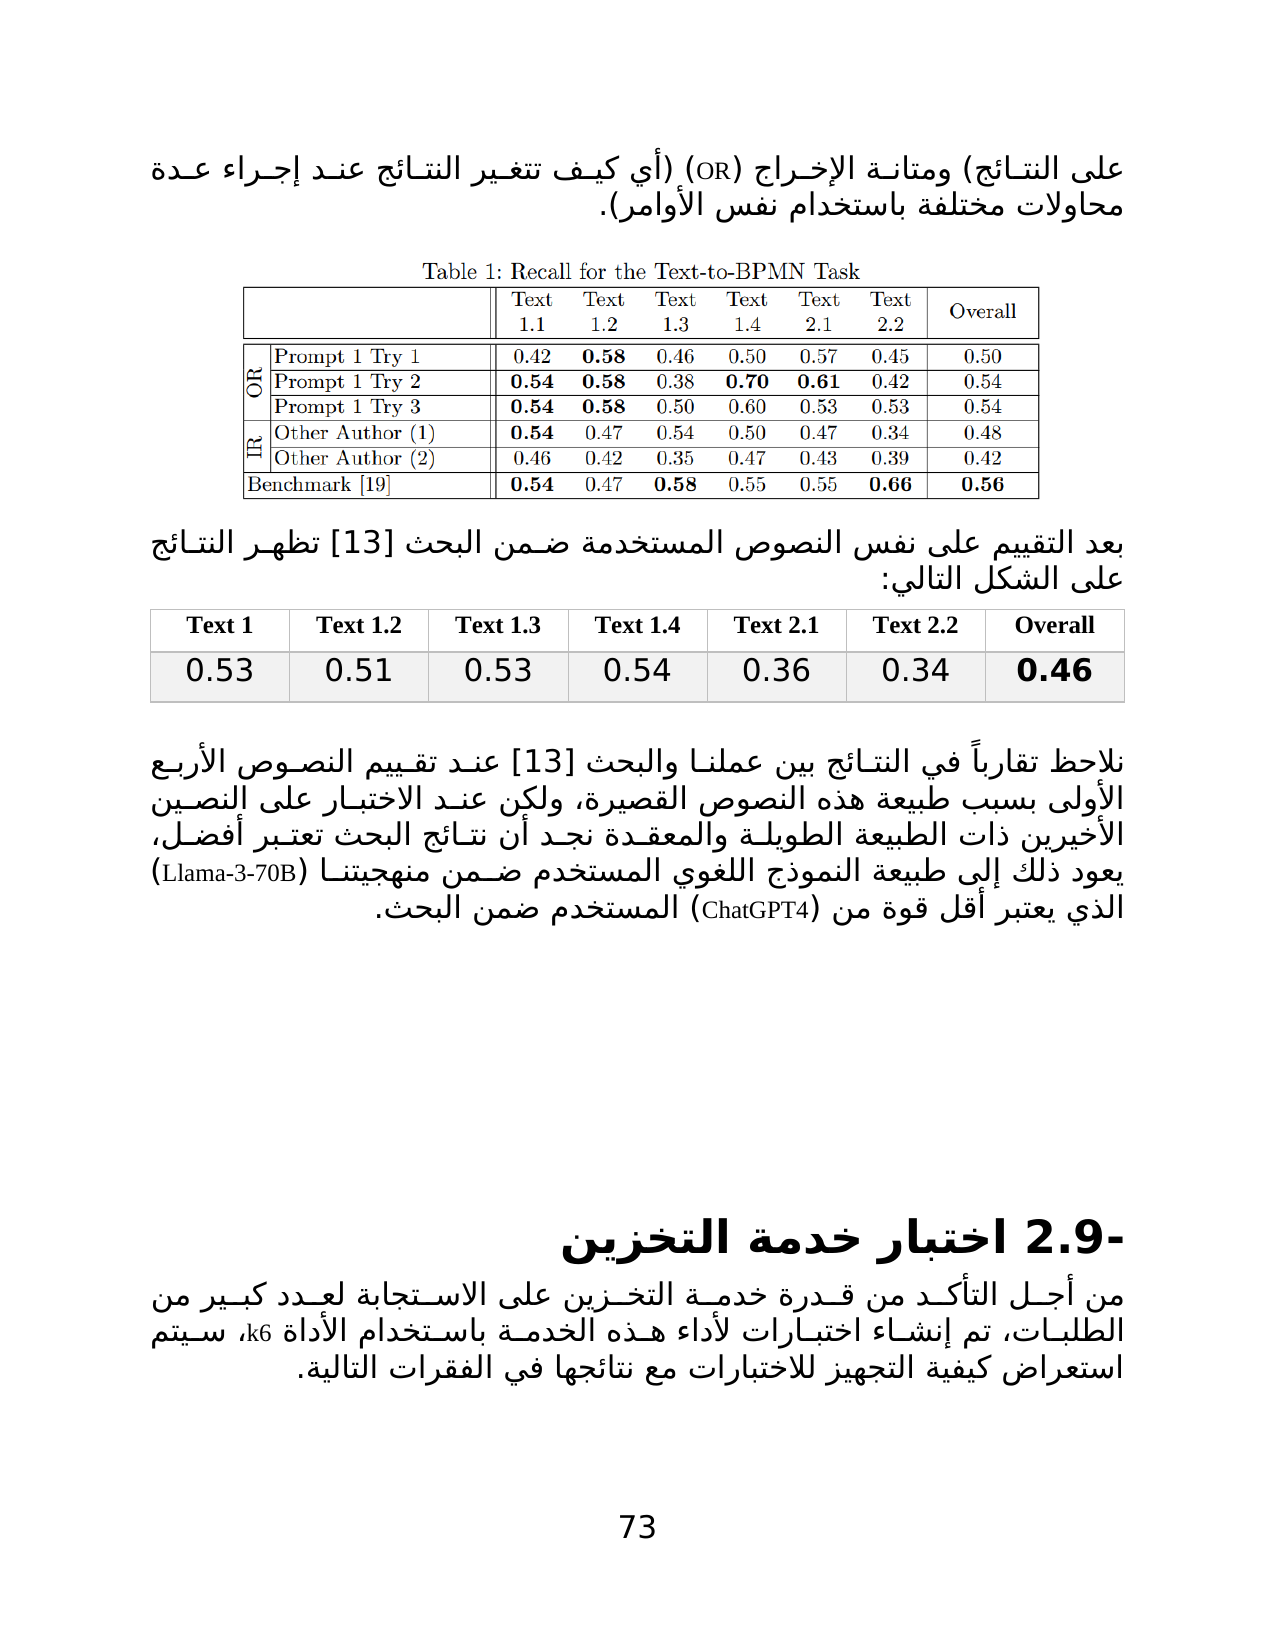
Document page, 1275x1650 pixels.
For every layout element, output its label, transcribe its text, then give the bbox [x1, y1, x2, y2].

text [150, 150, 1125, 223]
table_cell 0.54 [569, 653, 707, 701]
table_header Text 1 [151, 610, 289, 651]
text نلاحظ تقارباً في النتائج بين عملنا والبحث [13] عند تقييم النصوص الأربع الأولى بسبب طبيعة هذه النصوص القصيرة، ولكن عند الاختبار على النصين الأخيرين ذات الطبيعة الطويلة والمعقدة نجد أن نتائج البحث تعتبر أفضل، يعود ذلك إلى طبيعة النموذج اللغوي المستخدم ضمن منهجيتنا (Llama-3-70B) الذي يعتبر أقل قوة من (ChatGPT4) المستخدم ضمن البحث. [150, 744, 1125, 925]
table_header Text 1.4 [569, 610, 707, 651]
text -2.9 اختبار خدمة التخزين [150, 1210, 1125, 1264]
table_header Text 2.1 [708, 610, 846, 651]
table_cell 0.53 [429, 653, 568, 701]
table_header Text 2.2 [847, 610, 985, 651]
text من أجل التأكد من قدرة خدمة التخزين على الاستجابة لعدد كبير من الطلبات، تم إنشاء اختبارات لأداء هذه الخدمة باستخدام الأداة k6، سيتم استعراض كيفية التجهيز للاختبارات مع نتائجها في الفقرات التالية. [150, 1276, 1125, 1385]
table_header Text 1.3 [429, 610, 568, 651]
table_cell 0.51 [290, 653, 428, 701]
table_cell 0.34 [847, 653, 985, 701]
table_cell 0.46 [986, 653, 1124, 701]
table_cell 0.53 [151, 653, 289, 701]
text بعد التقييم على نفس النصوص المستخدمة ضمن البحث [13] تظهر النتائج على الشكل التالي: [150, 524, 1125, 597]
picture [216, 236, 1059, 522]
table_cell 0.36 [708, 653, 846, 701]
table_header Text 1.2 [290, 610, 428, 651]
table_header Overall [986, 610, 1124, 651]
